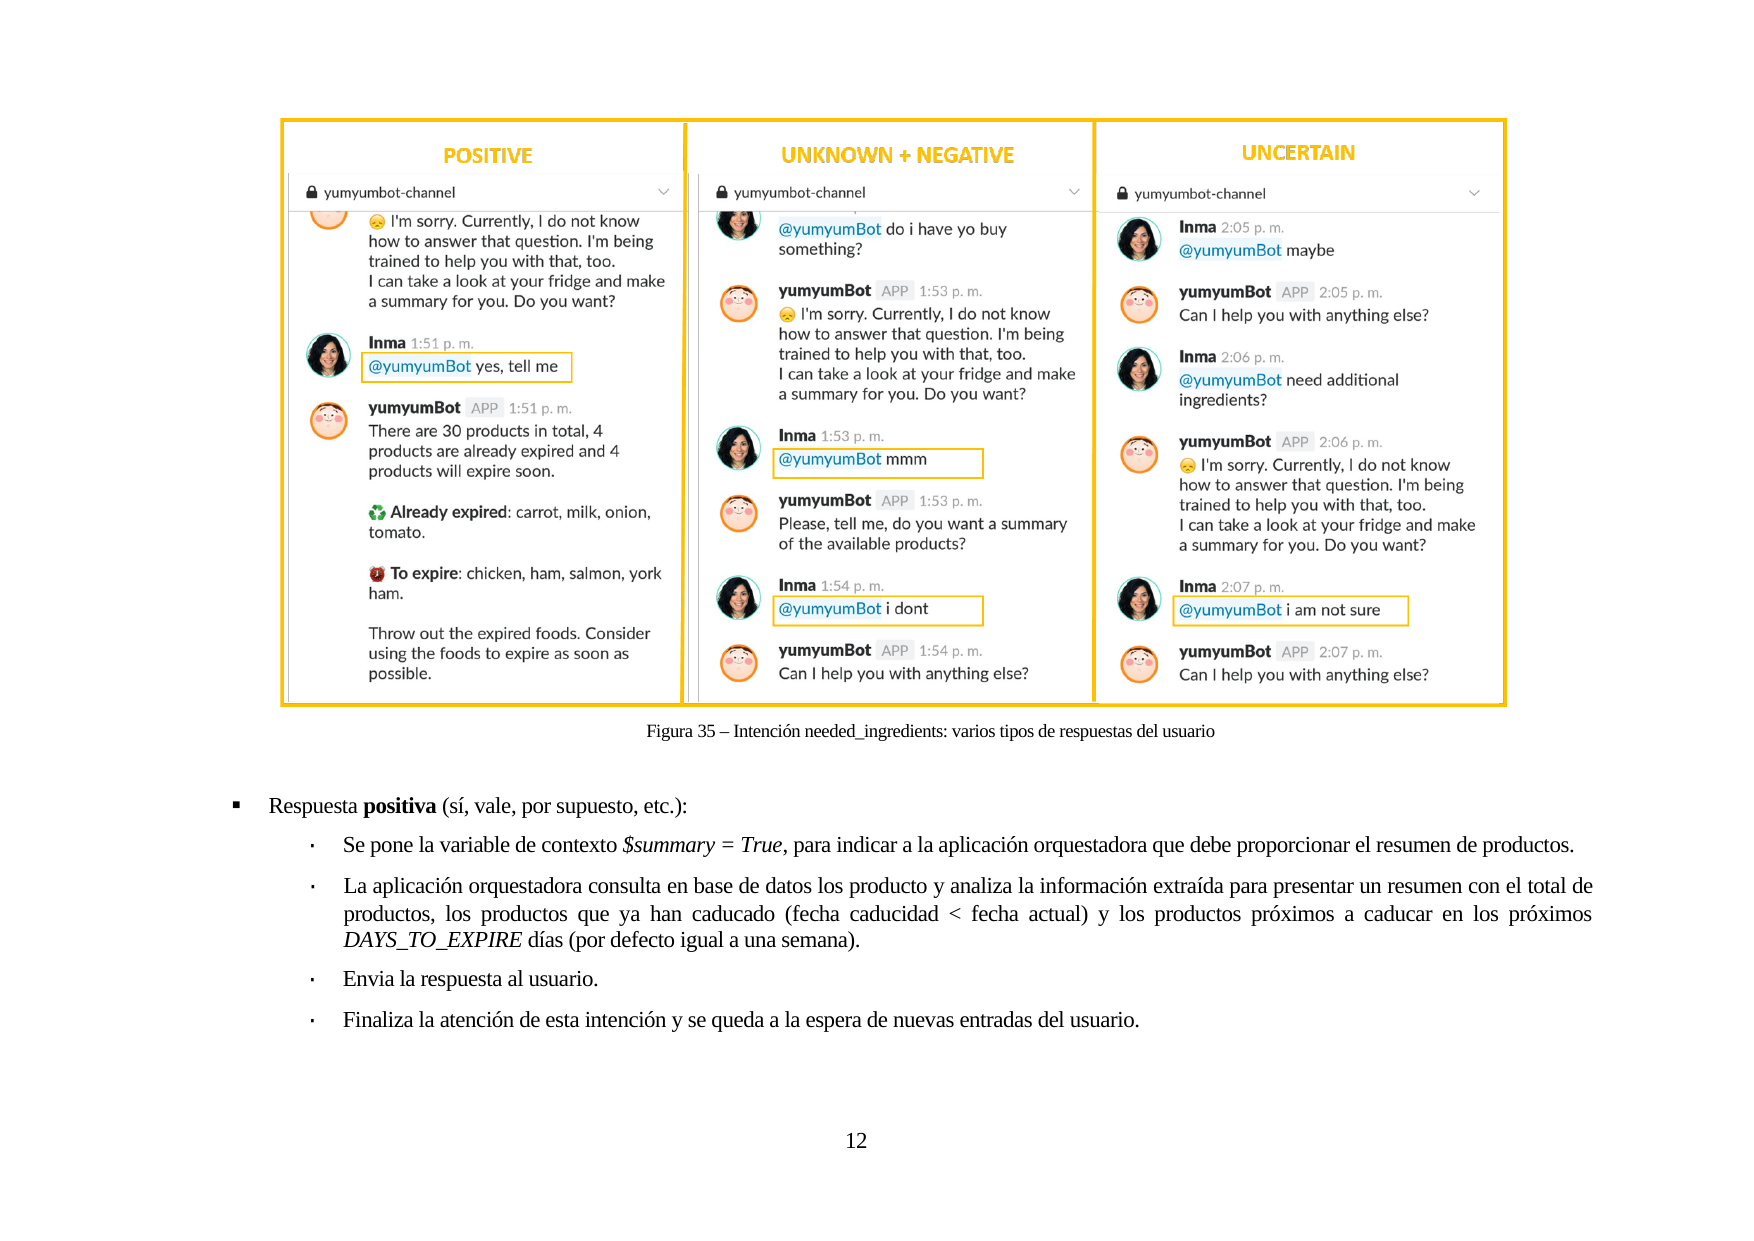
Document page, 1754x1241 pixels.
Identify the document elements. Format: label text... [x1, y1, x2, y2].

list Envia la respuesta al usuario. [305, 965, 1594, 994]
list Finaliza la atención de esta intención y se queda a la espera de nuevas entradas del usuario. [305, 1006, 1594, 1034]
list La aplicación orquestadora consulta en base de datos los producto y analiza la información extraída para presentar un resumen con el total de productos, los productos que ya han caducado (fecha caducidad < fecha actual) y los productos próximos a caducar en los próximos DAYS_TO_EXPIRE días (por defecto igual a una semana). [306, 872, 1594, 953]
picture [280, 118, 1507, 707]
list Se pone la variable de contexto $summary = True, para indicar a la aplicación orquestadora que debe proporcionar el resumen de productos. [305, 831, 1594, 859]
list Respuesta positiva (sí, vale, por supuesto, etc.): [231, 792, 1594, 819]
